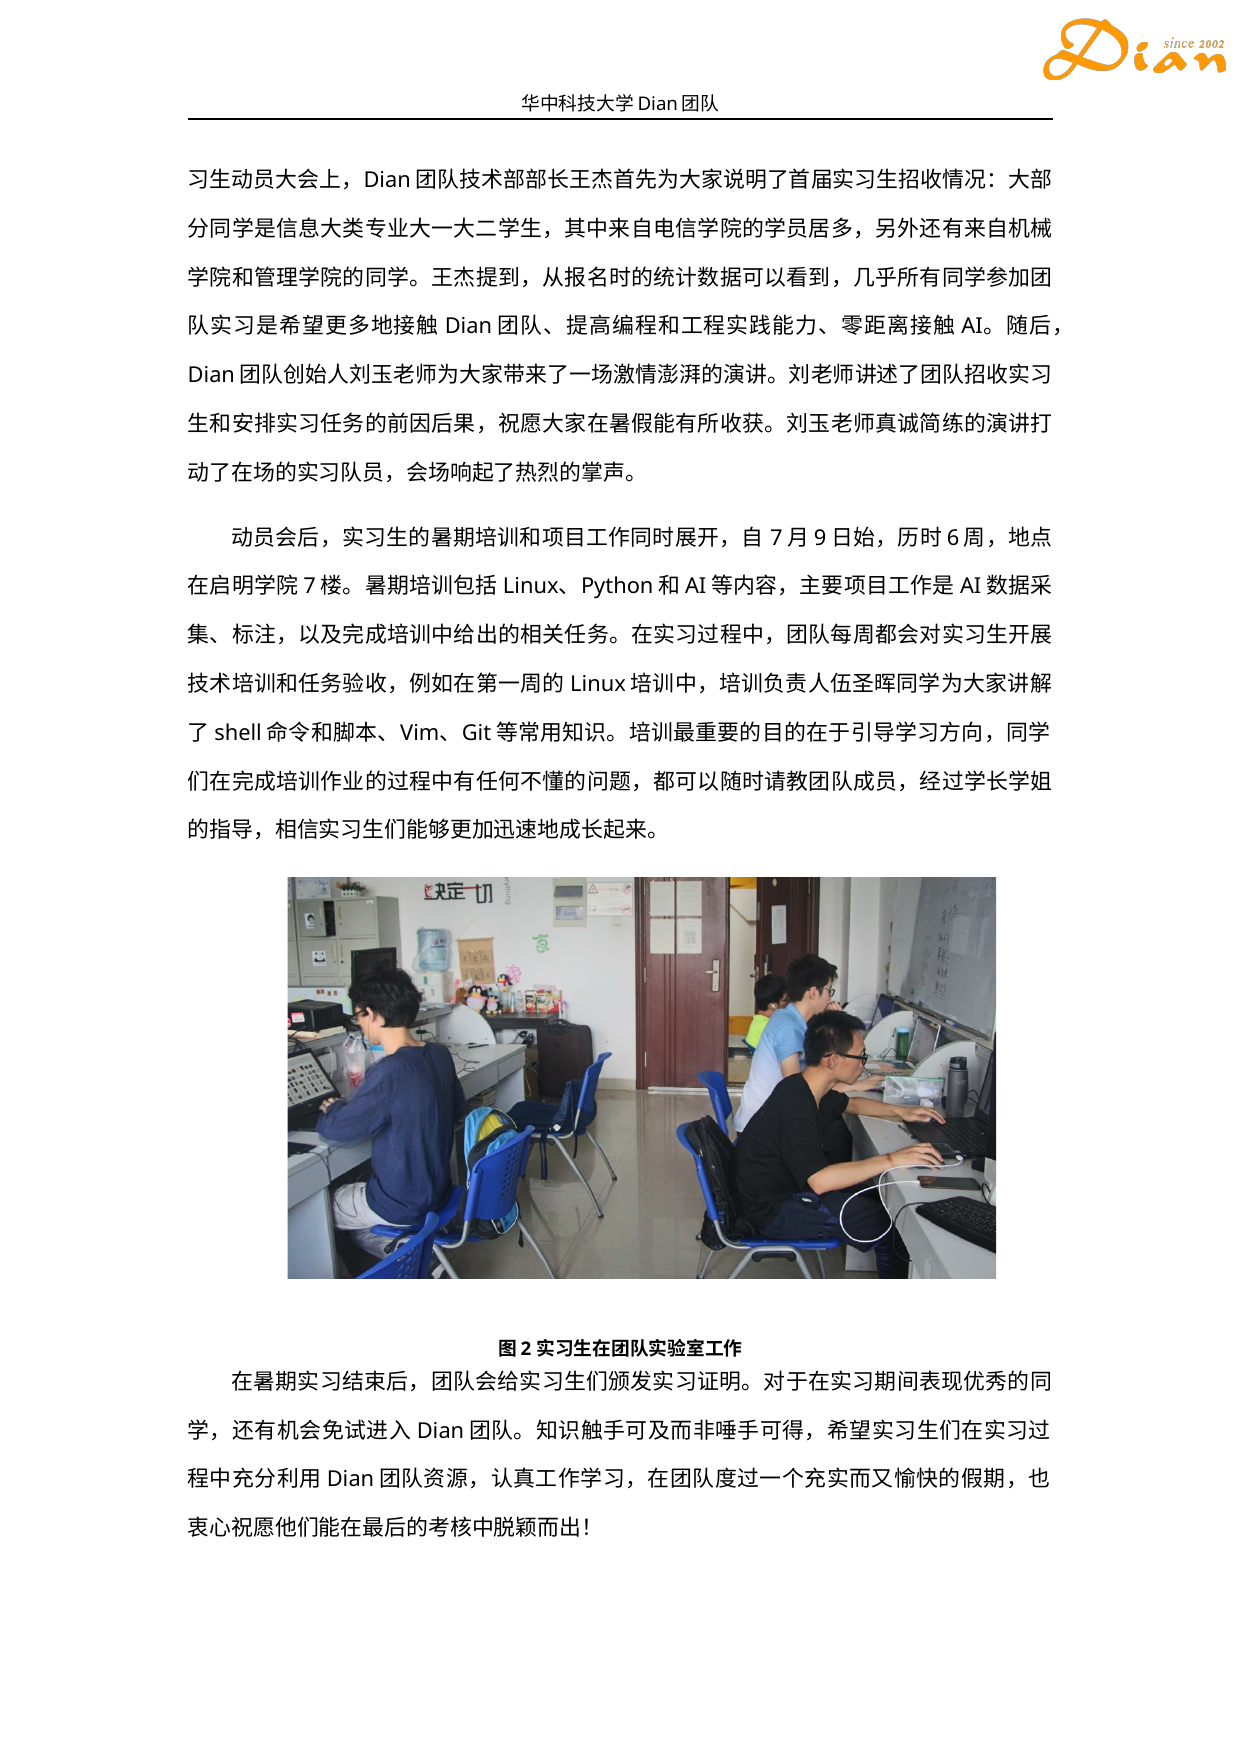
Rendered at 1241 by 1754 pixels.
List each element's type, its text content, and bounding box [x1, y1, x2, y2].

text 动员会后，实习生的暑期培训和项目工作同时展开，自7月9日始，历时6周，地点在启明学院7楼。暑期培训包括Linux、Python和AI等内容，主要项目工作是AI数据采集、标注，以及完成培训中给出的相关任务。在实习过程中，团队每周都会对实习生开展技术培训和任务验收，例如在第一周的Linux培训中，培训负责人伍圣晖同学为大家讲解了shell命令和脚本、Vim、Git等常用知识。培训最重要的目的在于引导学习方向，同学们在完成培训作业的过程中有任何不懂的问题，都可以随时请教团队成员，经过学长学姐的指导，相信实习生们能够更加迅速地成长起来。 [187, 519, 1053, 844]
picture [287, 877, 997, 1279]
text 图2 实习生在团队实验室工作 [187, 1331, 1053, 1363]
picture [1031, 4, 1238, 89]
text 在暑期实习结束后，团队会给实习生们颁发实习证明。对于在实习期间表现优秀的同学，还有机会免试进入Dian团队。知识触手可及而非唾手可得，希望实习生们在实习过程中充分利用Dian团队资源，认真工作学习，在团队度过一个充实而又愉快的假期，也衷心祝愿他们能在最后的考核中脱颖而出！ [187, 1363, 1053, 1542]
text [187, 162, 1053, 487]
